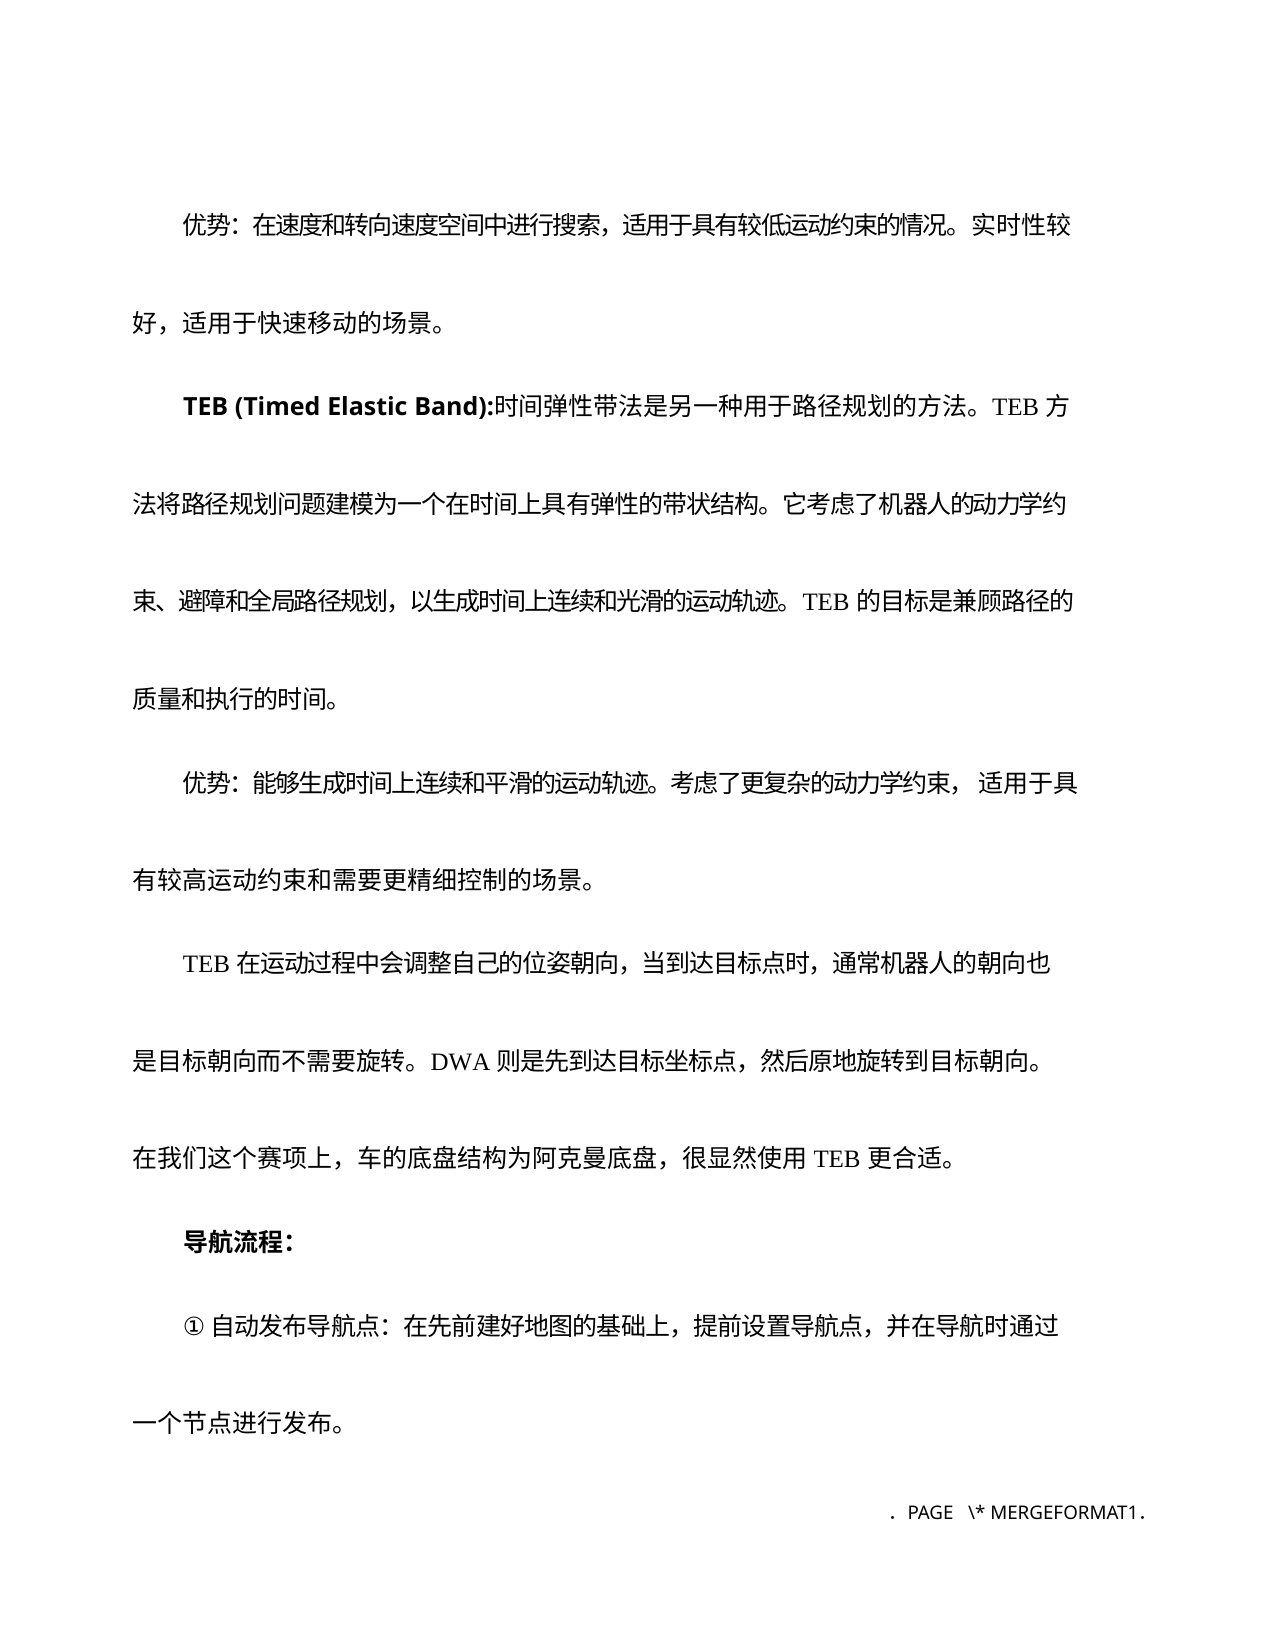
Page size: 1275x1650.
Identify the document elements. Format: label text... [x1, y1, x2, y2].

text TEB 在运动过程中会调整自己的位姿朝向，当到达目标点时，通常机器人的朝向也是目标朝向而不需要旋转。DWA 则是先到达目标坐标点，然后原地旋转到目标朝向。在我们这个赛项上，车的底盘结构为阿克曼底盘，很显然使用 TEB 更合适。 [133, 929, 1072, 1189]
text 优势：在速度和转向速度空间中进行搜索，适用于具有较低运动约束的情况。实时性较好，适用于快速移动的场景。 [133, 191, 1084, 354]
text 导航流程： [183, 1208, 1157, 1273]
text ①自动发布导航点：在先前建好地图的基础上，提前设置导航点，并在导航时通过一个节点进行发布。 [133, 1292, 1072, 1454]
text 优势：能够生成时间上连续和平滑的运动轨迹。考虑了更复杂的动力学约束， 适用于具有较高运动约束和需要更精细控制的场景。 [133, 749, 1084, 911]
text TEB (Timed Elastic Band):时间弹性带法是另一种用于路径规划的方法。TEB 方法将路径规划问题建模为一个在时间上具有弹性的带状结构。它考虑了机器人的动力学约束、避障和全局路径规划，以生成时间上连续和光滑的运动轨迹。TEB 的目标是兼顾路径的质量和执行的时间。 [133, 372, 1084, 730]
